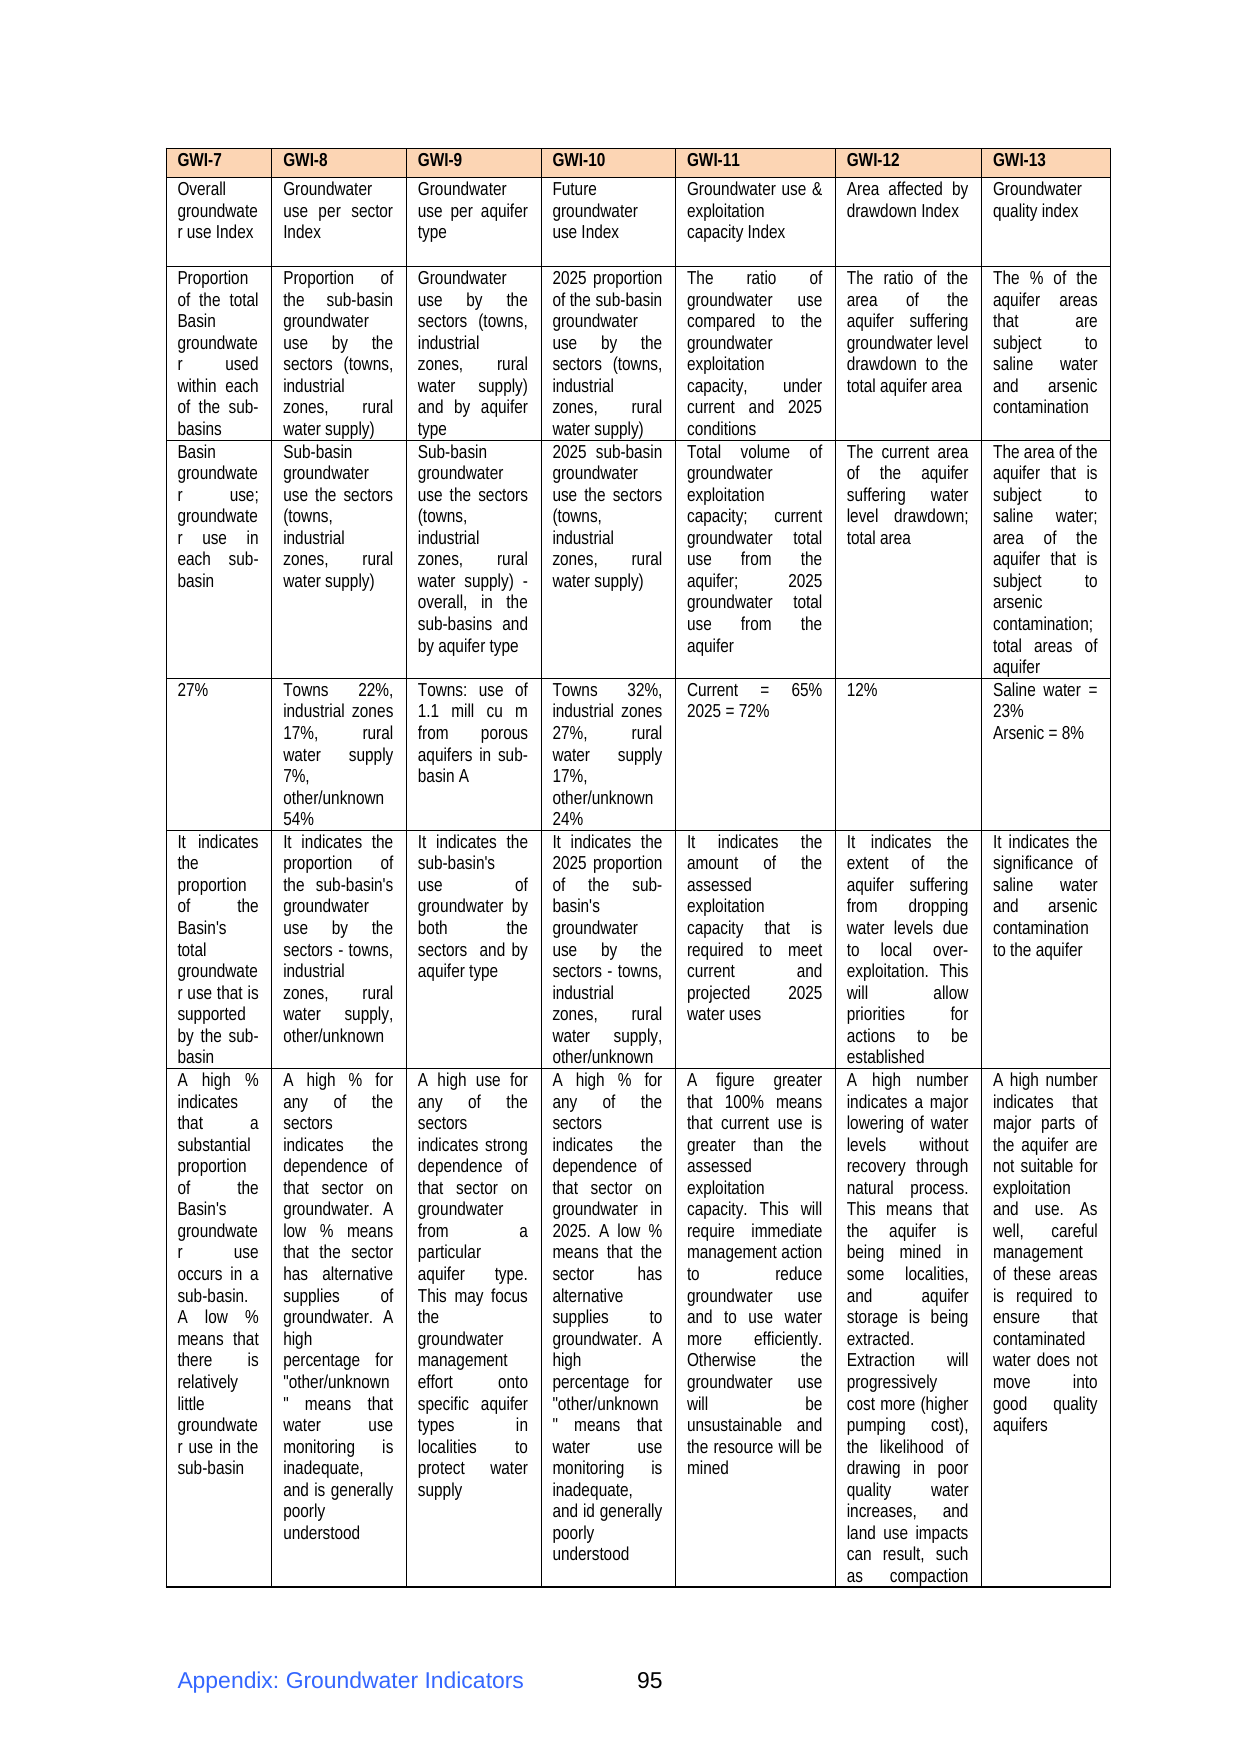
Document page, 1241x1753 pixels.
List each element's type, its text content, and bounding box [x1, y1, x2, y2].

table_cell It indicates the proportion of the sub-basin's groundwater use by the sectors - towns, industrial zones, rural water supply, other/unknown [272, 831, 406, 1068]
table_cell 27% [167, 679, 271, 830]
table_cell Current = 65% 2025 = 72% [676, 679, 835, 830]
table_cell Groundwater use by the sectors (towns, industrial zones, rural water supply) and by aquifer type [407, 267, 541, 439]
table_cell It indicates the extent of the aquifer suffering from dropping water levels due to local over-exploitation. This will allow priorities for actions to be established [836, 831, 981, 1068]
table_cell Sub-basin groundwater use the sectors (towns, industrial zones, rural water supply) [272, 441, 406, 678]
table_cell Future groundwater use Index [542, 178, 675, 266]
table_cell Saline water = 23% Arsenic = 8% [982, 679, 1110, 830]
table_cell Groundwater use per sector Index [272, 178, 406, 266]
table_cell It indicates the 2025 proportion of the sub-basin's groundwater use by the sectors - towns, industrial zones, rural water supply, other/unknown [542, 831, 675, 1068]
table_cell The area of the aquifer that is subject to saline water; area of the aquifer that is subject to arsenic contamination; total areas of aquifer [982, 441, 1110, 678]
table_cell The current area of the aquifer suffering water level drawdown; total area [836, 441, 981, 678]
table_cell Total volume of groundwater exploitation capacity; current groundwater total use from the aquifer; 2025 groundwater total use from the aquifer [676, 441, 835, 678]
table_cell Towns: use of 1.1 mill cu m from porous aquifers in sub-basin A [407, 679, 541, 830]
table_header GWI-10 [542, 149, 675, 177]
table_cell It indicates the amount of the assessed exploitation capacity that is required to meet current and projected 2025 water uses [676, 831, 835, 1068]
table_header GWI-8 [272, 149, 406, 177]
table_cell The ratio of groundwater use compared to the groundwater exploitation capacity, under current and 2025 conditions [676, 267, 835, 439]
table_cell 2025 sub-basin groundwater use the sectors (towns, industrial zones, rural water supply) [542, 441, 675, 678]
table_cell 12% [836, 679, 981, 830]
table_cell The % of the aquifer areas that are subject to saline water and arsenic contamination [982, 267, 1110, 439]
table_cell Overall groundwater use Index [167, 178, 271, 266]
table_header GWI-11 [676, 149, 835, 177]
table_header GWI-9 [407, 149, 541, 177]
table_cell The ratio of the area of the aquifer suffering groundwater level drawdown to the total aquifer area [836, 267, 981, 439]
table_cell 2025 proportion of the sub-basin groundwater use by the sectors (towns, industrial zones, rural water supply) [542, 267, 675, 439]
table_header GWI-12 [836, 149, 981, 177]
table_cell Area affected by drawdown Index [836, 178, 981, 266]
table_cell Basin groundwater use; groundwater use in each sub-basin [167, 441, 271, 678]
table_cell Towns 32%, industrial zones 27%, rural water supply 17%, other/unknown 24% [542, 679, 675, 830]
table_header GWI-7 [167, 149, 271, 177]
table_cell Proportion of the total Basin groundwater used within each of the sub-basins [167, 267, 271, 439]
table_cell It indicates the significance of saline water and arsenic contamination to the aquifer [982, 831, 1110, 1068]
table_cell It indicates the proportion of the Basin's total groundwater use that is supported by the sub-basin [167, 831, 271, 1068]
table_cell Groundwater quality index [982, 178, 1110, 266]
table_header GWI-13 [982, 149, 1110, 177]
table_cell Towns 22%, industrial zones 17%, rural water supply 7%, other/unknown 54% [272, 679, 406, 830]
table_cell Groundwater use per aquifer type [407, 178, 541, 266]
table_cell Groundwater use & exploitation capacity Index [676, 178, 835, 266]
table_cell Sub-basin groundwater use the sectors (towns, industrial zones, rural water supply) - overall, in the sub-basins and by aquifer type [407, 441, 541, 678]
table_cell It indicates the sub-basin's use of groundwater by both the sectors and by aquifer type [407, 831, 541, 1068]
table_cell Proportion of the sub-basin groundwater use by the sectors (towns, industrial zones, rural water supply) [272, 267, 406, 439]
